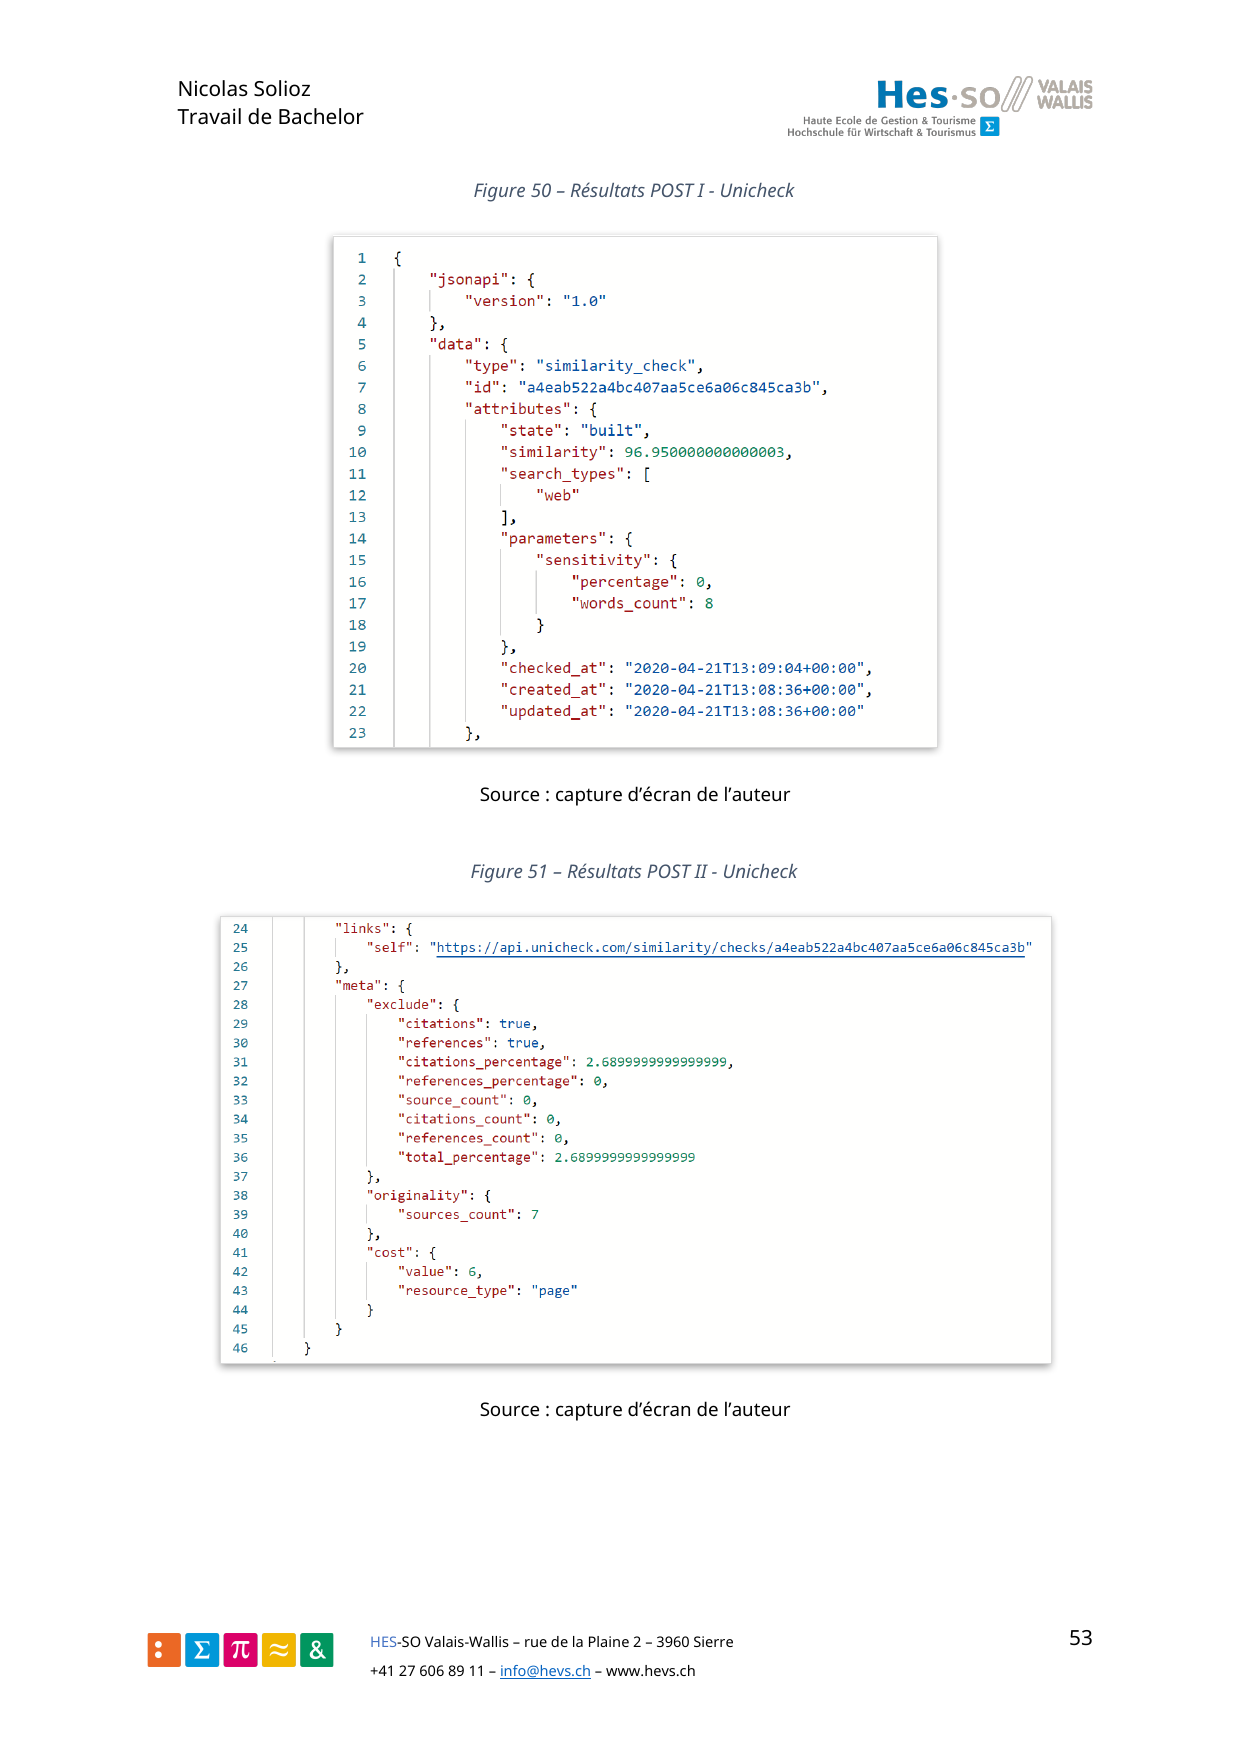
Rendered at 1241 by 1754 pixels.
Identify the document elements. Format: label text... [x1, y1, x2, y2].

picture [221, 917, 1051, 1363]
text Source : capture d’écran de l’auteur [148, 1397, 1093, 1422]
text Figure 50 – Résultats POST I - Unicheck [148, 177, 1093, 203]
picture [147, 1633, 185, 1667]
text Source : capture d’écran de l’auteur [148, 782, 1093, 807]
picture [334, 237, 937, 747]
text Figure 51 – Résultats POST II - Unicheck [148, 858, 1093, 883]
picture [788, 76, 1093, 136]
picture [196, 1642, 202, 1652]
picture [196, 1654, 209, 1658]
picture [219, 1633, 334, 1667]
